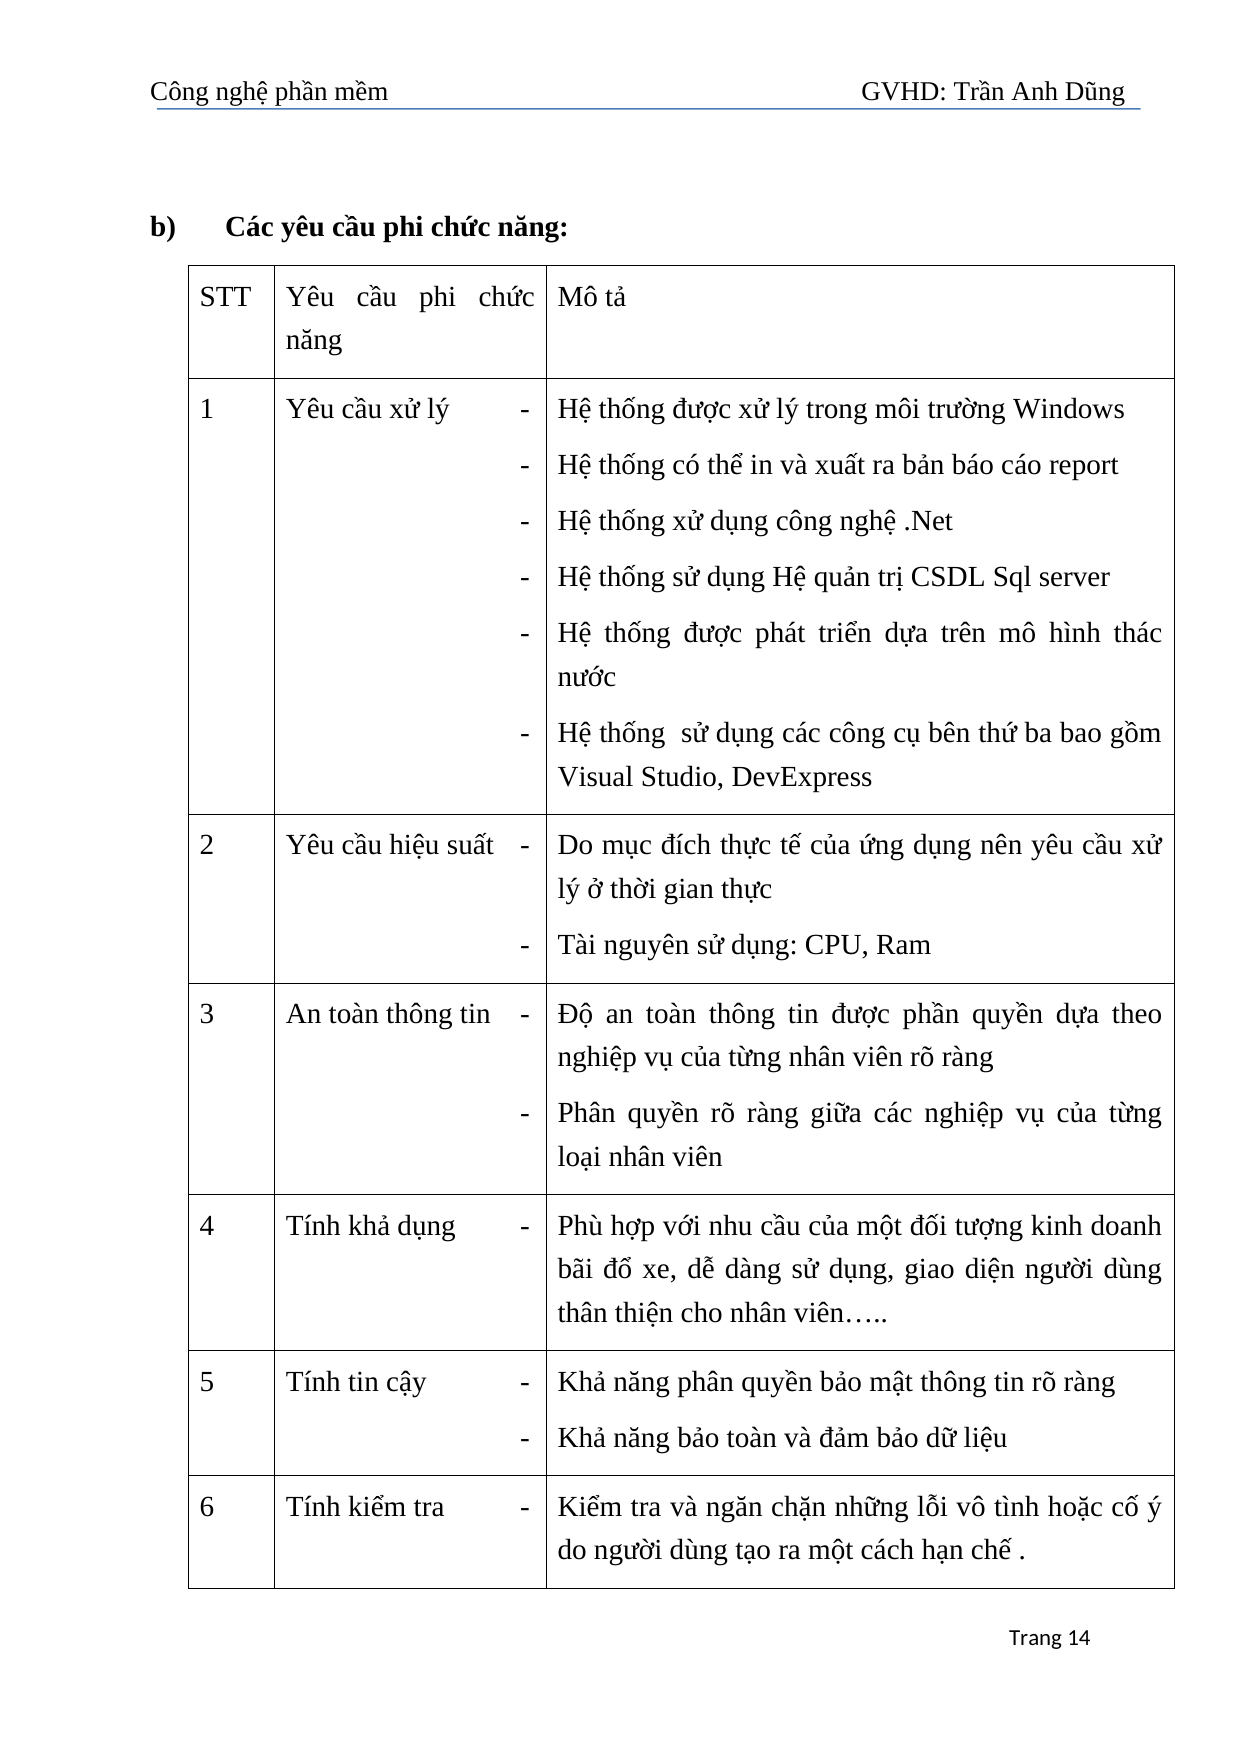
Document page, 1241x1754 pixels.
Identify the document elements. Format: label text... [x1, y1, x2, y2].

table_cell Do mục đích thực tế của ứng dụng nên yêu cầu xử lý ở thời gian thực Tài nguyên sử dụng: CPU, Ram [547, 815, 1174, 982]
table_cell Phù hợp với nhu cầu của một đối tượng kinh doanh bãi đổ xe, dễ dàng sử dụng, giao diện người dùng thân thiện cho nhân viên….. [547, 1195, 1174, 1350]
table_cell 4 [189, 1195, 274, 1350]
table_cell Yêu cầu xử lý [275, 379, 546, 814]
table_cell 2 [189, 815, 274, 982]
list Các yêu cầu phi chức năng: [150, 209, 1090, 243]
table_cell Tính tin cậy [275, 1351, 546, 1475]
table_cell 1 [189, 379, 274, 814]
table_header Mô tả [547, 266, 1174, 378]
table_cell Hệ thống được xử lý trong môi trường Windows Hệ thống có thể in và xuất ra bản báo cáo report Hệ thống xử dụng công nghệ .Net Hệ thống sử dụng Hệ quản trị CSDL Sql server Hệ thống được phát triển dựa trên mô hình thác nước Hệ thống sử dụng các công cụ bên thứ ba bao gồm Visual Studio, DevExpress [547, 379, 1174, 814]
table_cell 5 [189, 1351, 274, 1475]
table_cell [547, 1476, 1174, 1588]
table_cell 6 [189, 1476, 274, 1588]
table_cell Tính kiểm tra [275, 1476, 546, 1588]
table_cell Khả năng phân quyền bảo mật thông tin rõ ràng Khả năng bảo toàn và đảm bảo dữ liệu [547, 1351, 1174, 1475]
table_cell 3 [189, 984, 274, 1194]
table_cell Độ an toàn thông tin được phần quyền dựa theo nghiệp vụ của từng nhân viên rõ ràng Phân quyền rõ ràng giữa các nghiệp vụ của từng loại nhân viên [547, 984, 1174, 1194]
table_cell Yêu cầu hiệu suất [275, 815, 546, 982]
table_cell An toàn thông tin [275, 984, 546, 1194]
table_header Yêu cầu phi chức năng [275, 266, 546, 378]
table_cell Tính khả dụng [275, 1195, 546, 1350]
table_header STT [189, 266, 274, 378]
